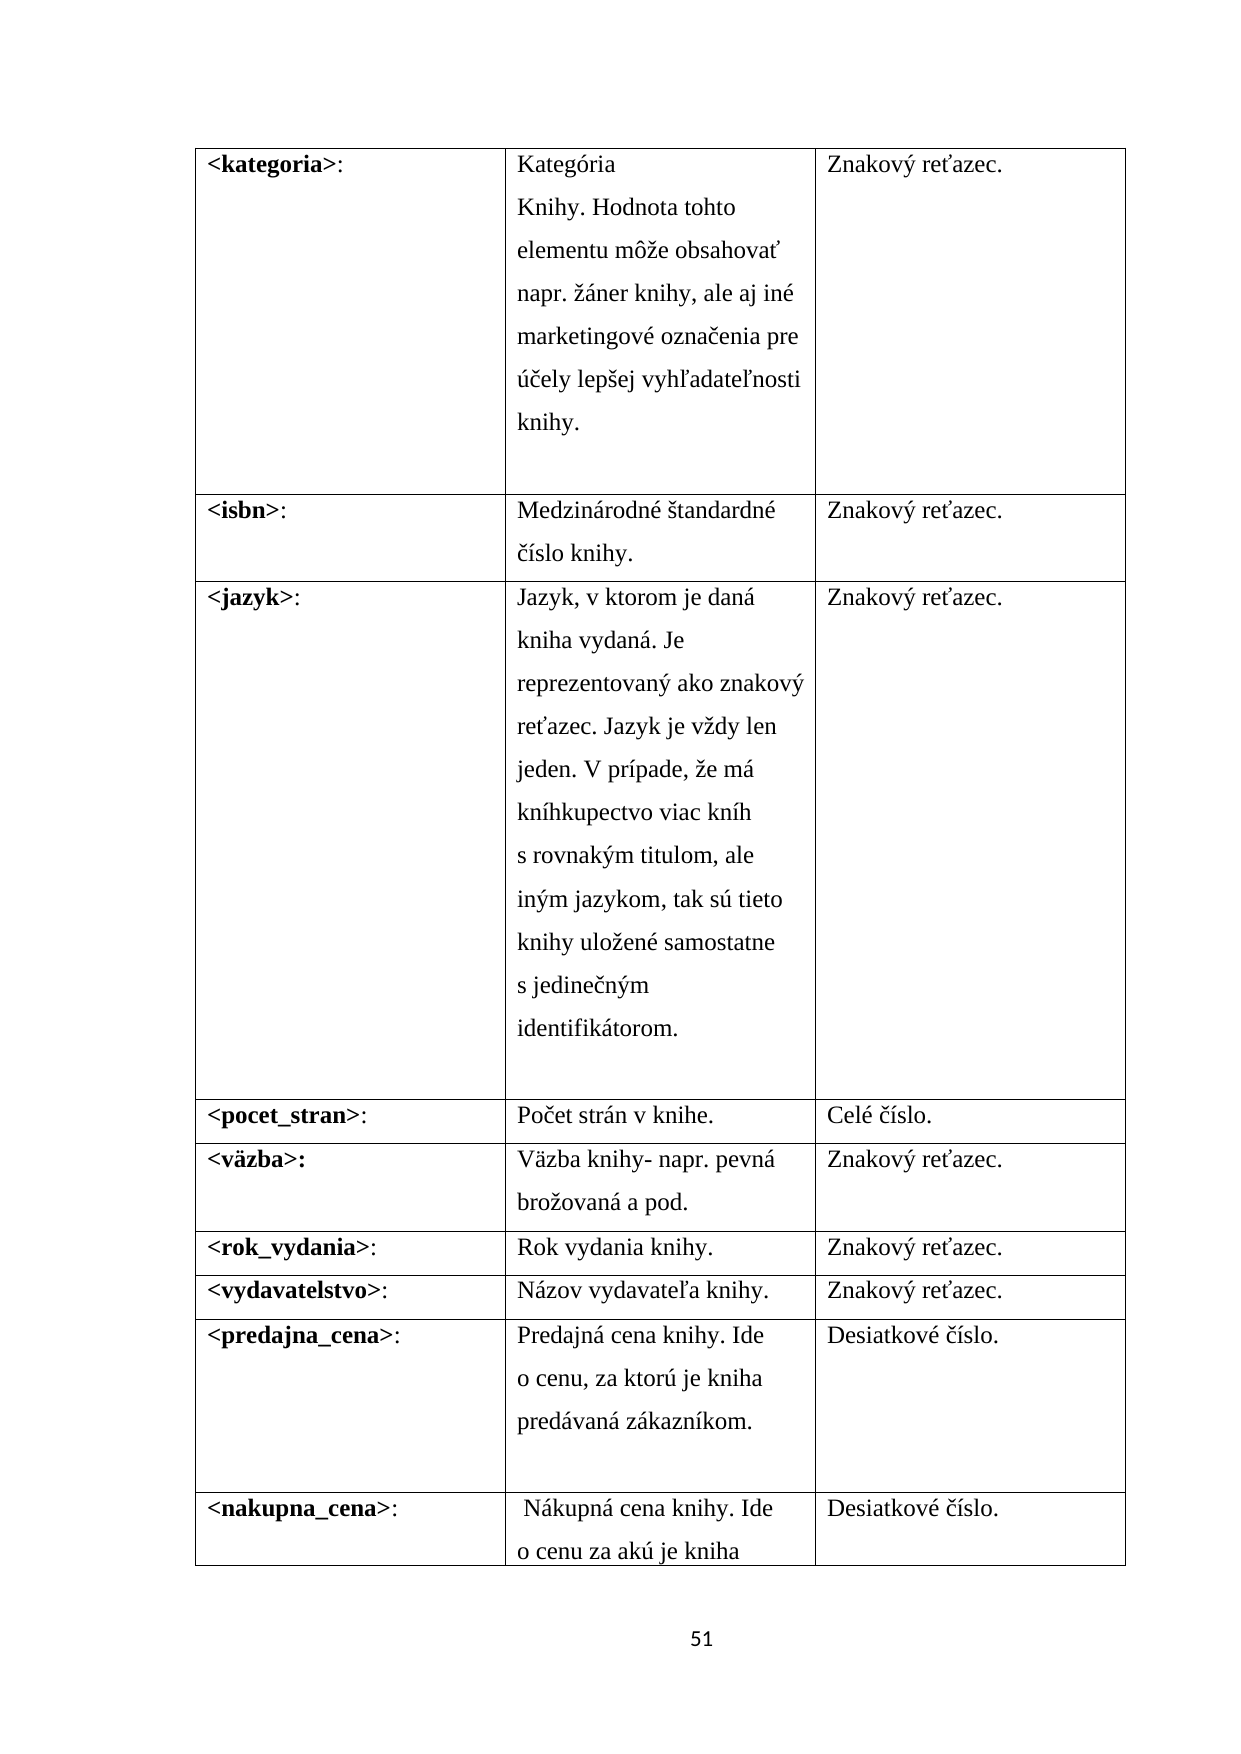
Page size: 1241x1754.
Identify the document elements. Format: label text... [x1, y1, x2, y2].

table_cell Kategória Knihy. Hodnota tohto elementu môže obsahovať napr. žáner knihy, ale aj iné marketingové označenia pre účely lepšej vyhľadateľnosti knihy. [506, 149, 815, 494]
table_cell <jazyk>: [196, 582, 505, 1099]
table_cell Znakový reťazec. [816, 1144, 1125, 1231]
table_cell Znakový reťazec. [816, 149, 1125, 494]
table_cell <väzba>: [196, 1144, 505, 1231]
table_cell Rok vydania knihy. [506, 1232, 815, 1274]
table_cell Jazyk, v ktorom je daná kniha vydaná. Je reprezentovaný ako znakový reťazec. Jazyk je vždy len jeden. V prípade, že má kníhkupectvo viac kníh s rovnakým titulom, ale iným jazykom, tak sú tieto knihy uložené samostatne s jedinečným identifikátorom. [506, 582, 815, 1099]
table_cell Znakový reťazec. [816, 582, 1125, 1099]
table_cell <nakupna_cena>: [196, 1493, 505, 1565]
table_cell <pocet_stran>: [196, 1100, 505, 1143]
table_cell <rok_vydania>: [196, 1232, 505, 1274]
table_cell Znakový reťazec. [816, 495, 1125, 581]
table_cell <vydavatelstvo>: [196, 1276, 505, 1319]
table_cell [506, 1493, 815, 1565]
table_cell Znakový reťazec. [816, 1276, 1125, 1319]
table_cell Názov vydavateľa knihy. [506, 1276, 815, 1319]
table_cell Znakový reťazec. [816, 1232, 1125, 1274]
table_cell <isbn>: [196, 495, 505, 581]
table_cell <kategoria>: [196, 149, 505, 494]
table_cell <predajna_cena>: [196, 1320, 505, 1492]
table_cell Celé číslo. [816, 1100, 1125, 1143]
table_cell Desiatkové číslo. [816, 1493, 1125, 1565]
table_cell Desiatkové číslo. [816, 1320, 1125, 1492]
table_cell Predajná cena knihy. Ide o cenu, za ktorú je kniha predávaná zákazníkom. [506, 1320, 815, 1492]
table_cell Väzba knihy- napr. pevná brožovaná a pod. [506, 1144, 815, 1231]
table_cell Počet strán v knihe. [506, 1100, 815, 1143]
table_cell Medzinárodné štandardné číslo knihy. [506, 495, 815, 581]
